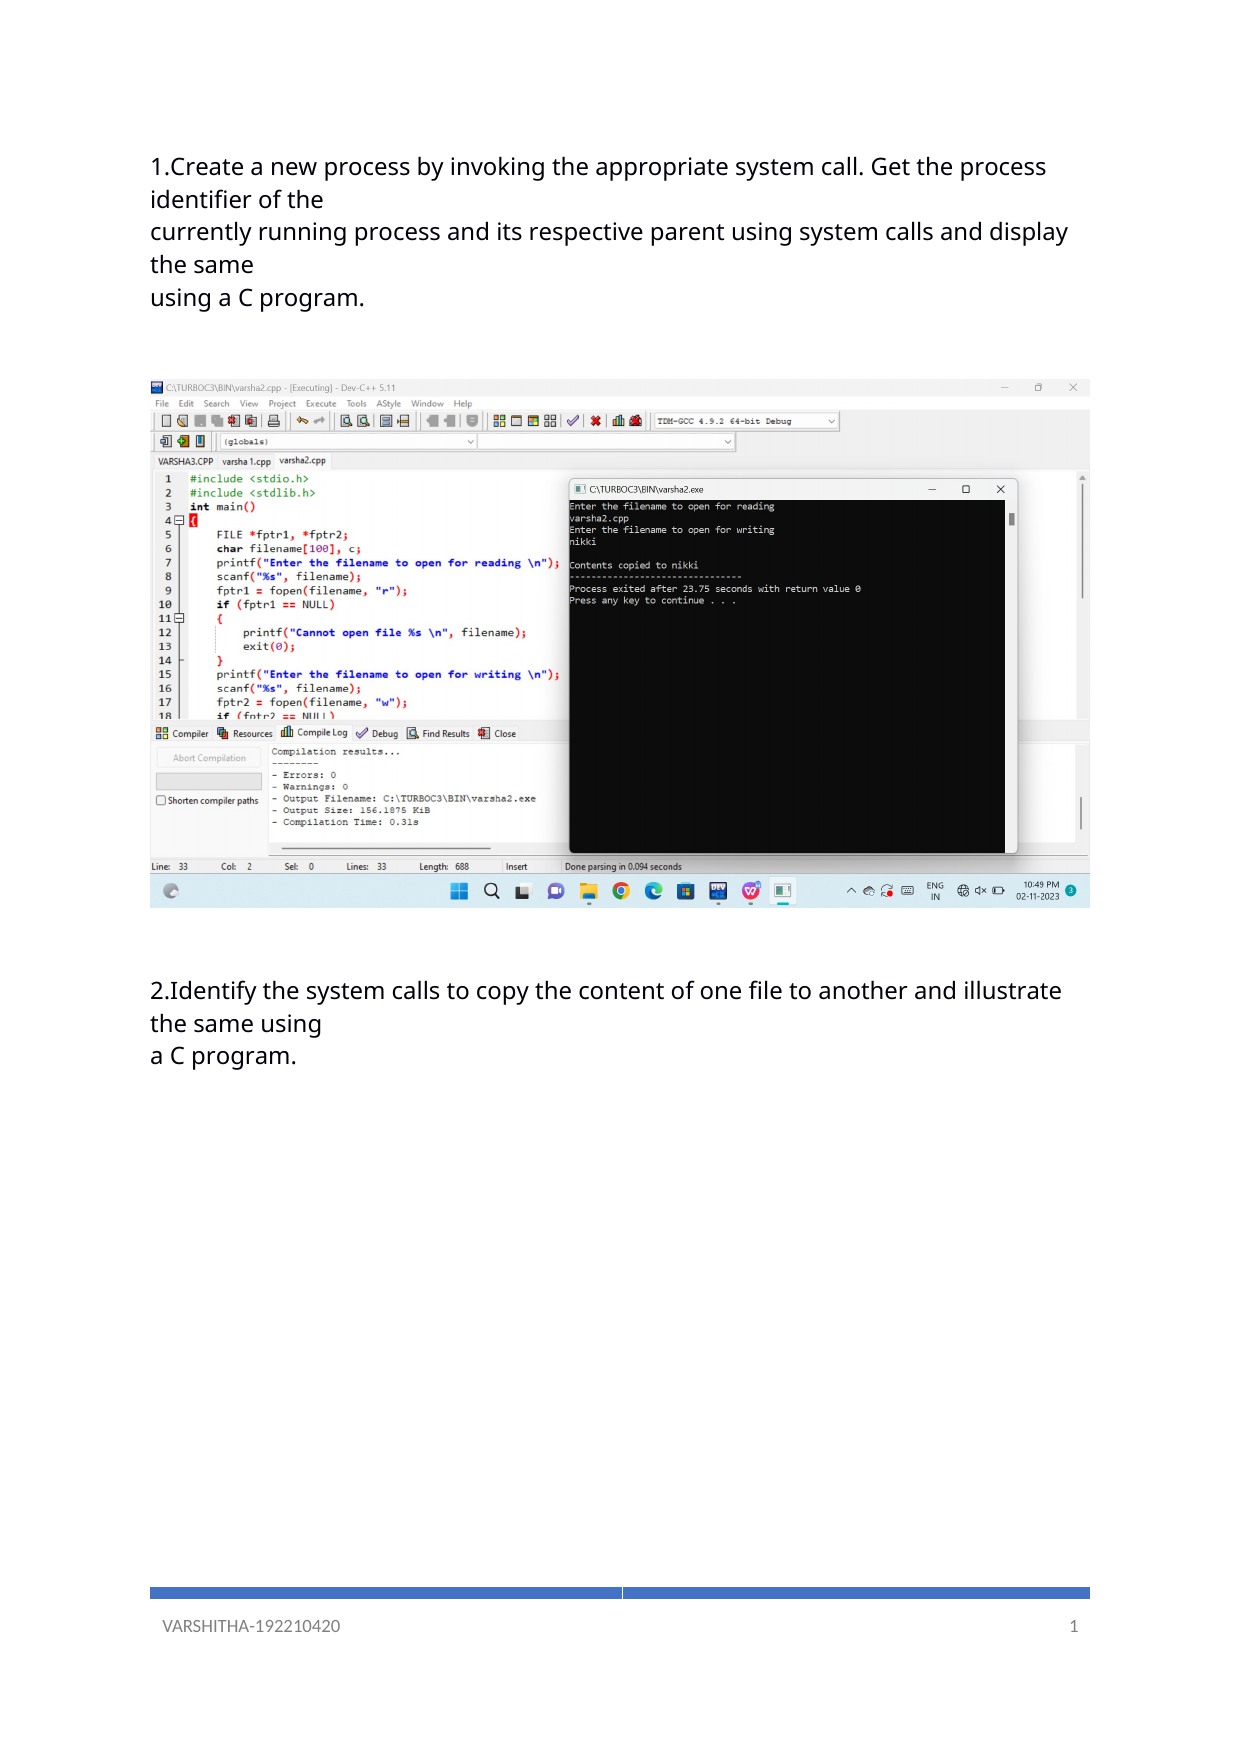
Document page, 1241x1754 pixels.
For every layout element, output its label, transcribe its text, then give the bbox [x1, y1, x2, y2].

text currently running process and its respective parent using system calls and display the same [150, 215, 1090, 280]
text 1.Create a new process by invoking the appropriate system call. Get the process identifier of the [150, 150, 1090, 215]
picture [150, 379, 1091, 908]
text a C program. [150, 1039, 1090, 1072]
text 2.Identify the system calls to copy the content of one file to another and illustrate the same using [150, 974, 1090, 1039]
text using a C program. [150, 280, 1090, 313]
